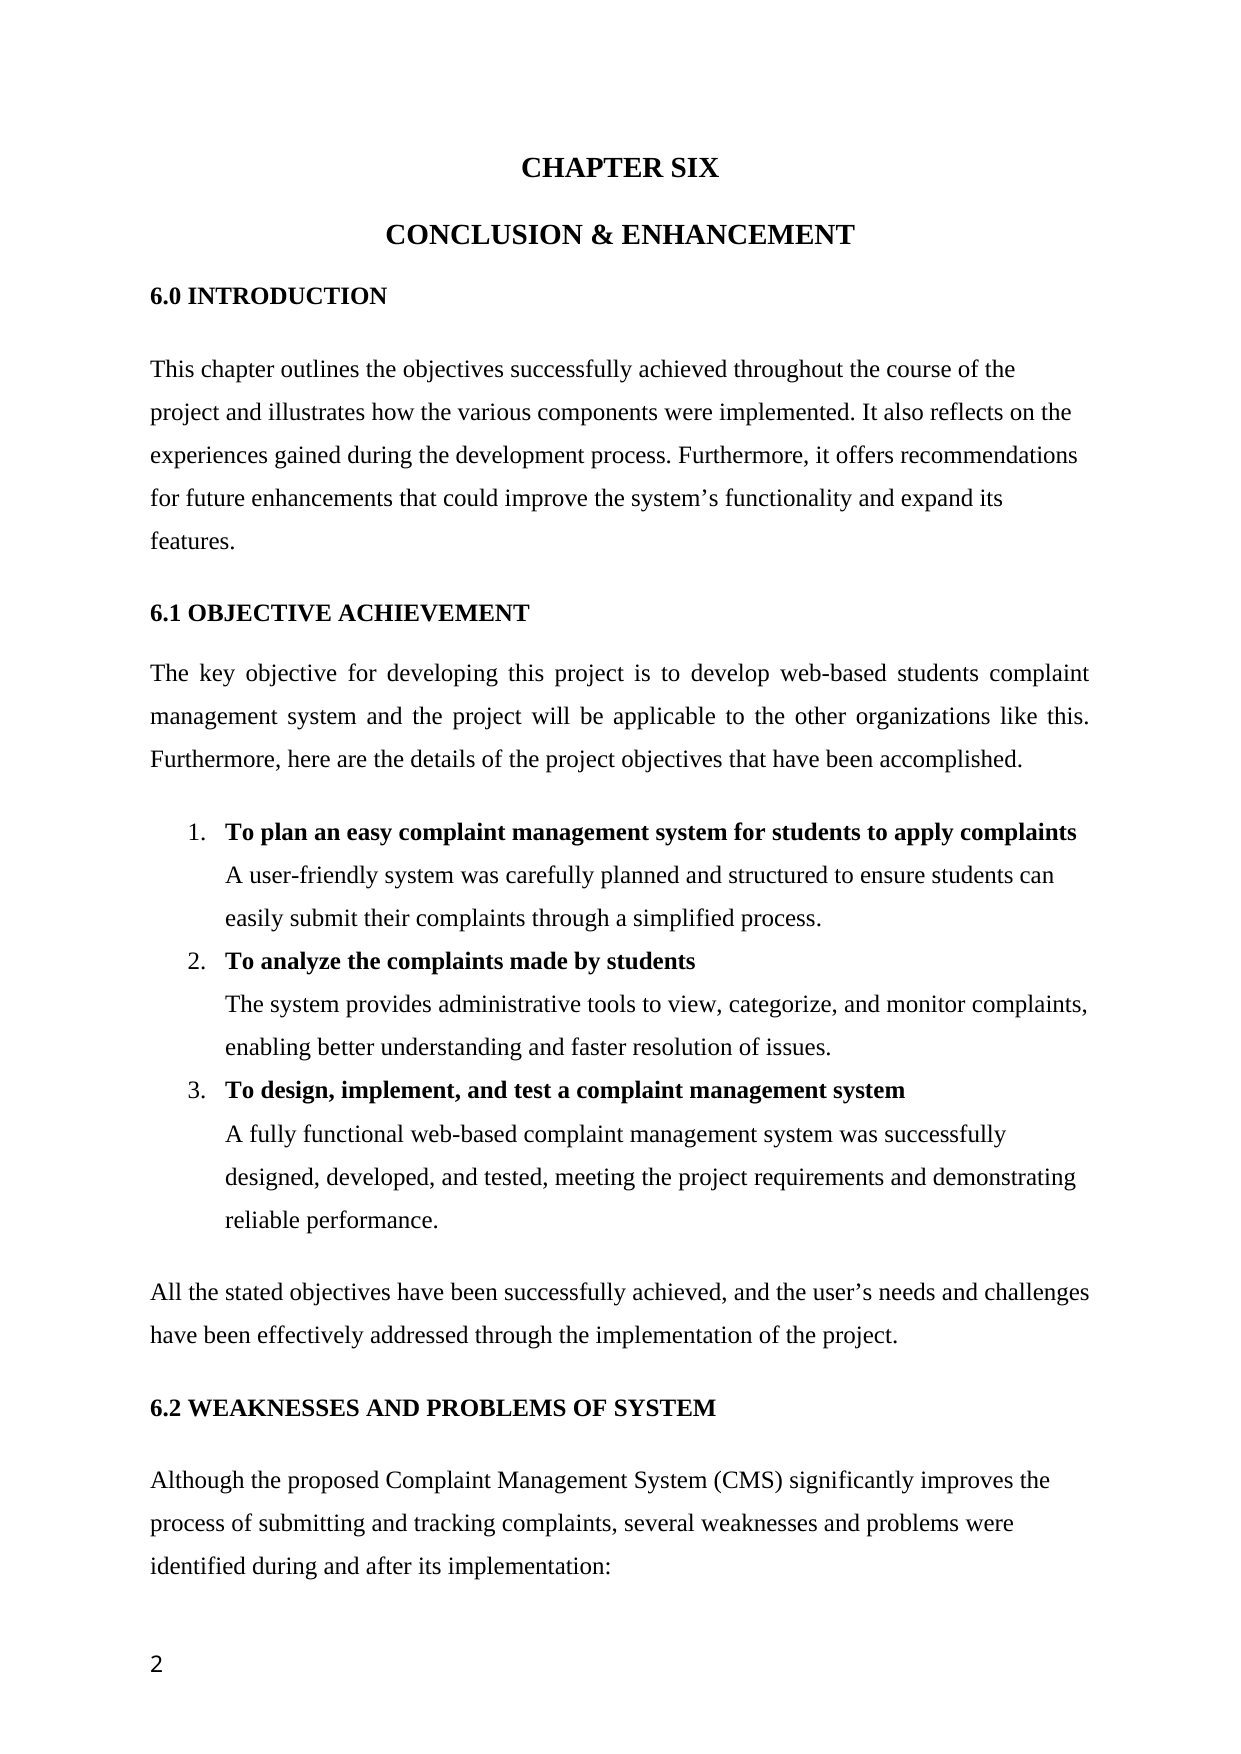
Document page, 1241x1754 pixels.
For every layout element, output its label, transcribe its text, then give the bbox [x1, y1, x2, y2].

text CONCLUSION & ENHANCEMENT [150, 217, 1090, 251]
text The key objective for developing this project is to develop web-based students complaint management system and the project will be applicable to the other organizations like this. Furthermore, here are the details of the project objectives that have been accomplished. [150, 658, 1090, 773]
text CHAPTER SIX [150, 150, 1090, 183]
text 6.1 OBJECTIVE ACHIEVEMENT [150, 598, 1090, 627]
text 6.2 WEAKNESSES AND PROBLEMS OF SYSTEM [150, 1393, 1090, 1421]
text 6.0 INTRODUCTION [150, 281, 1090, 310]
list To plan an easy complaint management system for students to apply complaints A user-friendly system was carefully planned and structured to ensure students can easily submit their complaints through a simplified process. [187, 817, 1090, 932]
text All the stated objectives have been successfully achieved, and the user’s needs and challenges have been effectively addressed through the implementation of the project. [150, 1277, 1090, 1349]
list To design, implement, and test a complaint management system A fully functional web-based complaint management system was successfully designed, developed, and tested, meeting the project requirements and demonstrating reliable performance. [187, 1076, 1090, 1234]
text Although the proposed Complaint Management System (CMS) significantly improves the process of submitting and tracking complaints, several weaknesses and problems were identified during and after its implementation: [150, 1465, 1090, 1580]
text This chapter outlines the objectives successfully achieved throughout the course of the project and illustrates how the various components were implemented. It also reflects on the experiences gained during the development process. Furthermore, it offers recommendations for future enhancements that could improve the system’s functionality and expand its features. [150, 354, 1090, 555]
list To analyze the complaints made by students The system provides administrative tools to view, categorize, and monitor complaints, enabling better understanding and faster resolution of issues. [187, 946, 1090, 1061]
